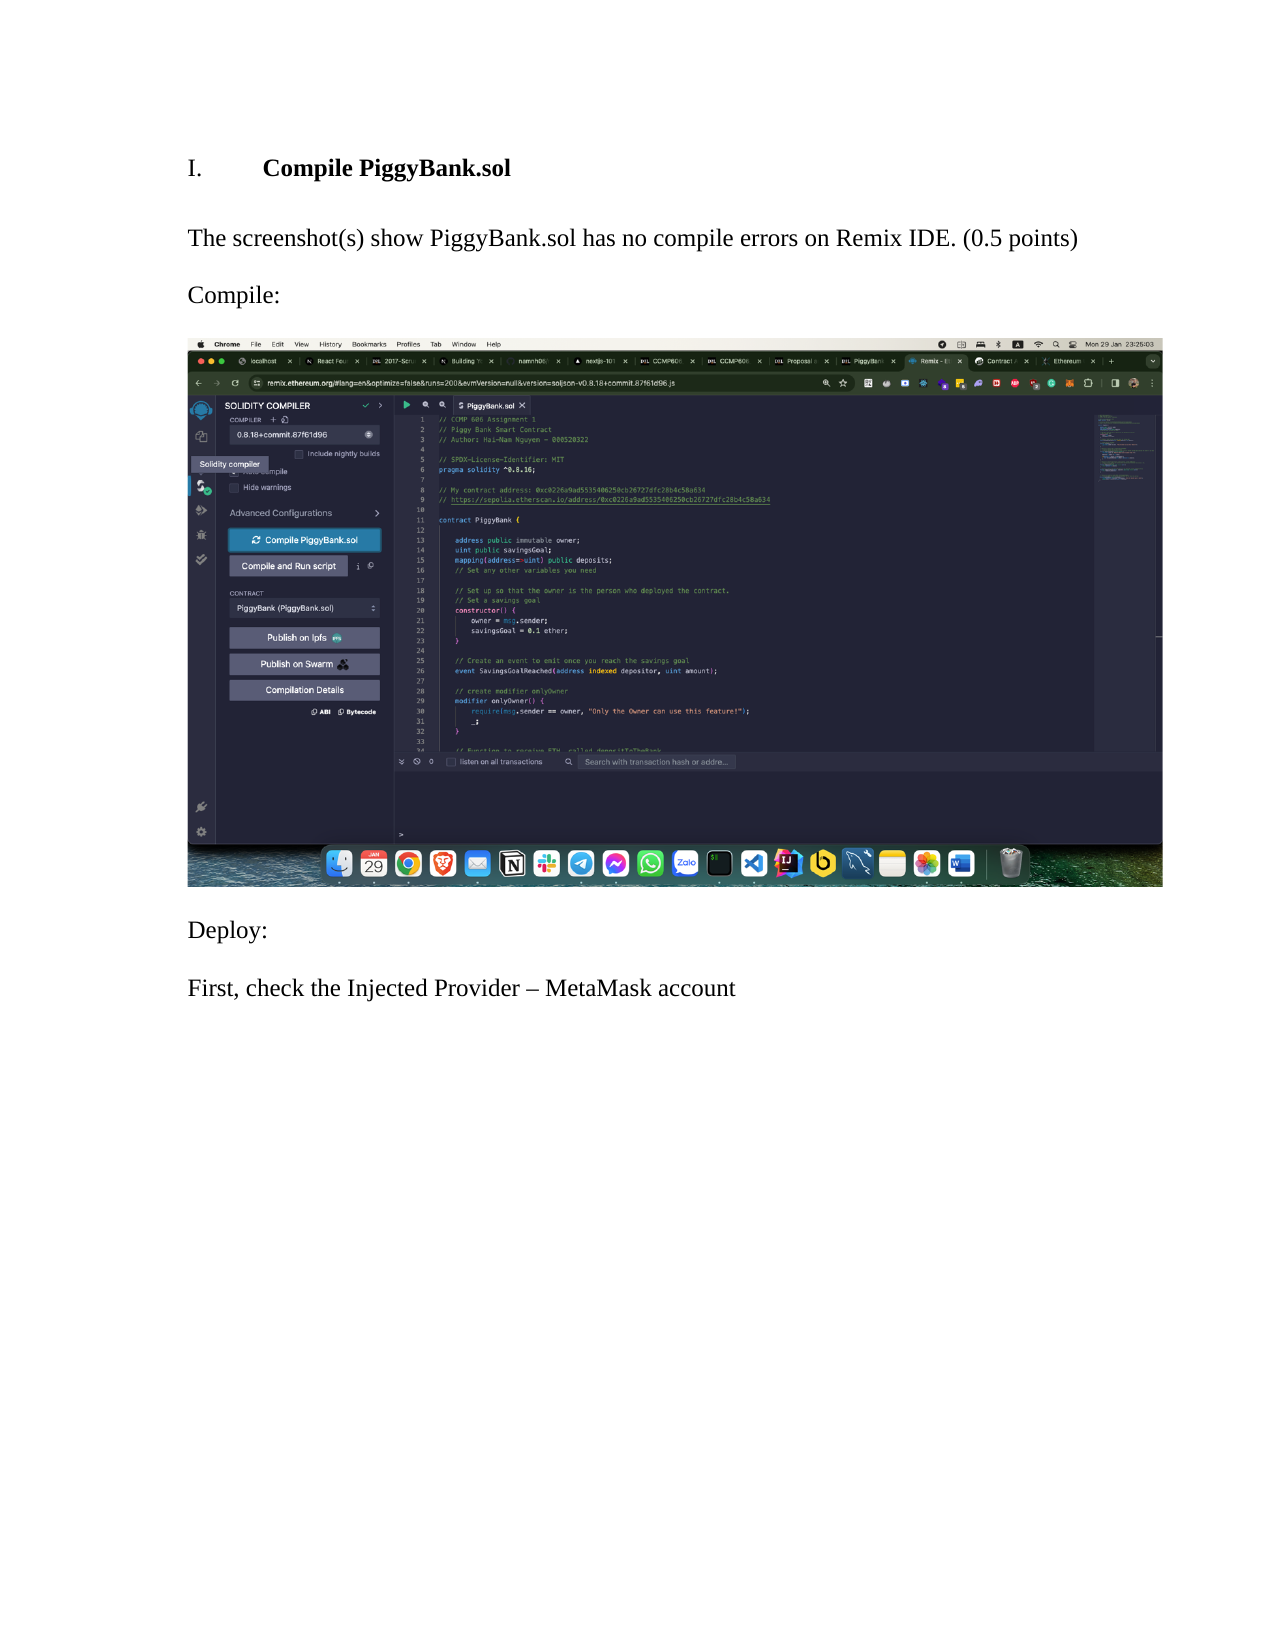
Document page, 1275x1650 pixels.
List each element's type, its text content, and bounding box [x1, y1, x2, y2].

text Deploy: [150, 915, 1125, 944]
subtitle Compile PiggyBank.sol [187, 153, 1125, 182]
text Compile: [150, 281, 1125, 309]
text The screenshot(s) show PiggyBank.sol has no compile errors on Remix IDE. (0.5 points) [150, 223, 1125, 252]
text First, check the Injected Provider – MetaMask account [150, 973, 1125, 1002]
picture [187, 338, 1163, 887]
